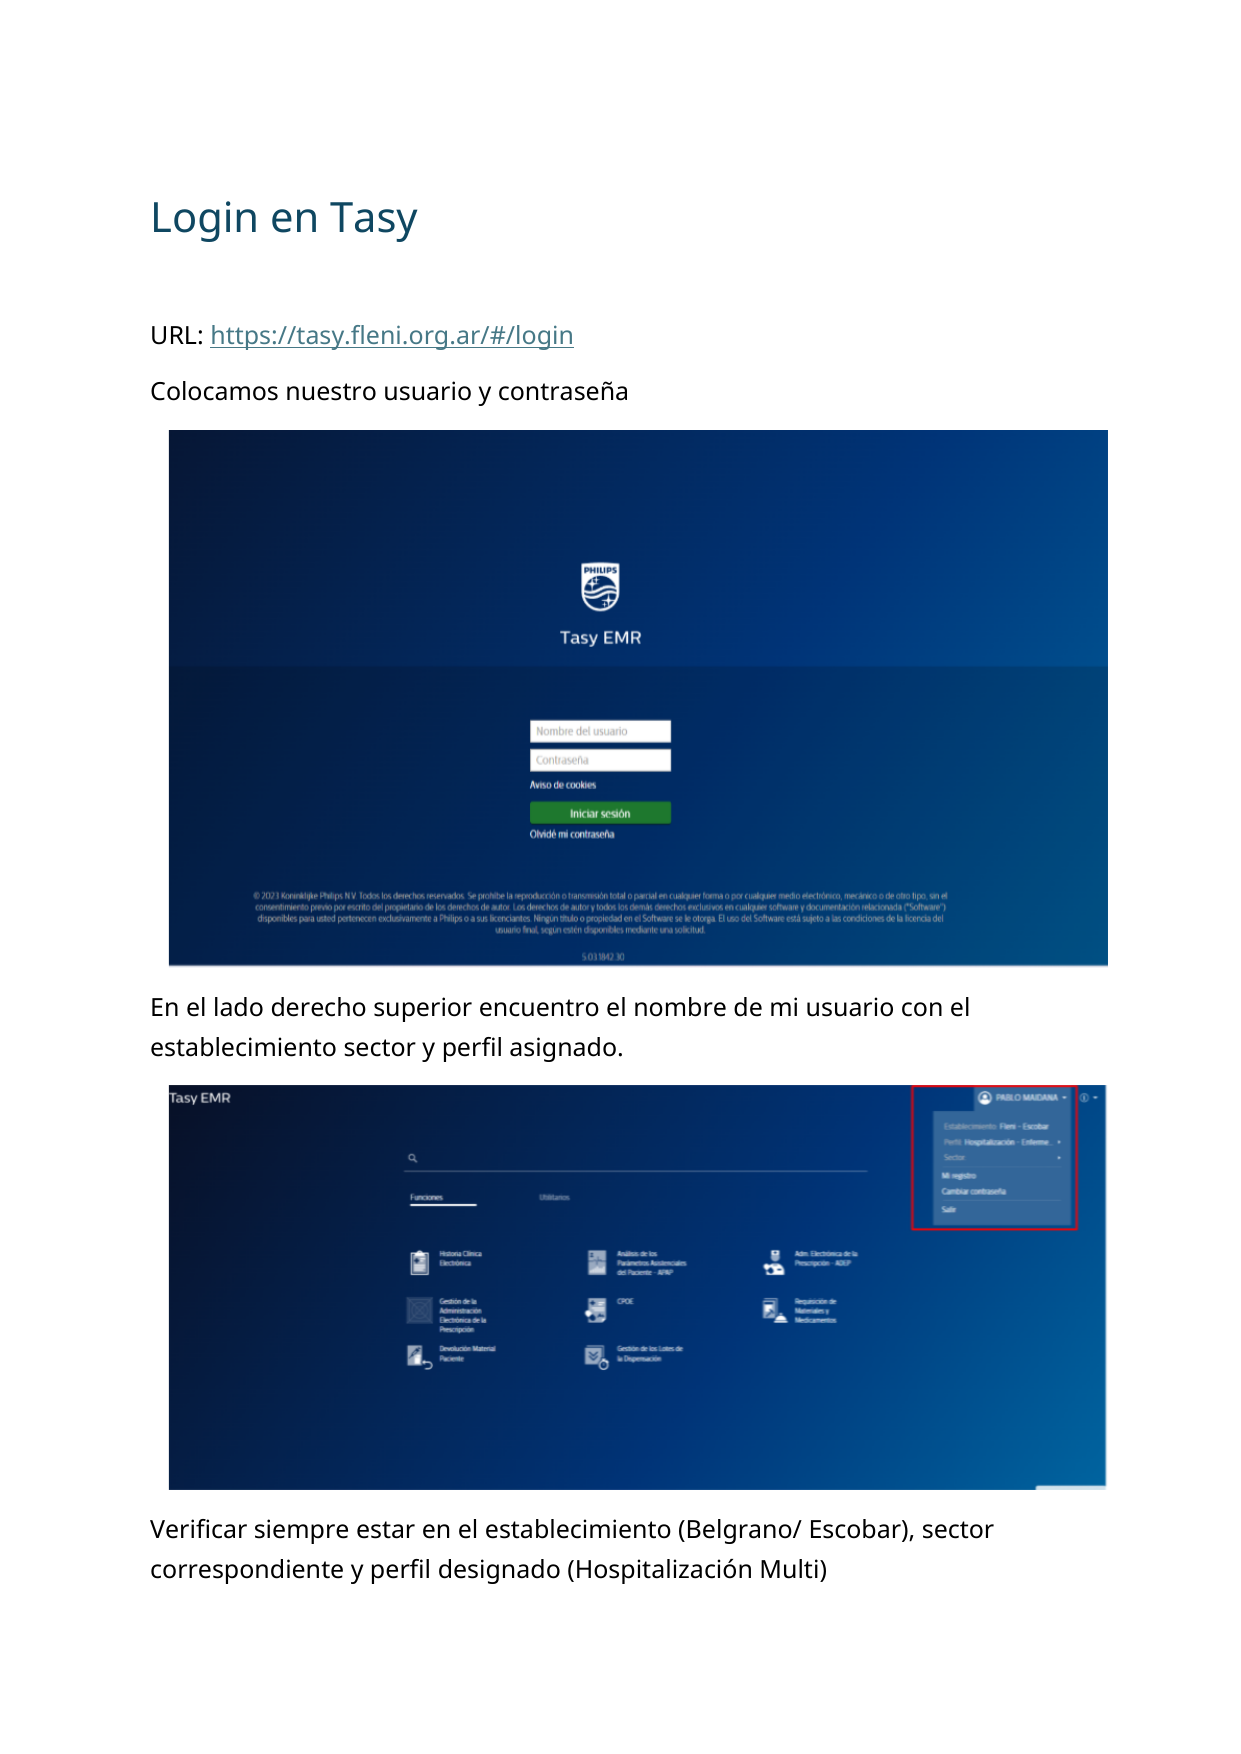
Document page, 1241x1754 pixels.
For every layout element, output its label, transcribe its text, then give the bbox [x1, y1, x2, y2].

text Verificar siempre estar en el establecimiento (Belgrano/ Escobar), sector correspondiente y perfil designado (Hospitalización Multi) [150, 1512, 1090, 1586]
subtitle Login en Tasy [150, 187, 1090, 244]
text URL: https://tasy.fleni.org.ar/#/login [150, 318, 1090, 352]
text En el lado derecho superior encuentro el nombre de mi usuario con el establecimiento sector y perfil asignado. [150, 990, 1090, 1063]
text Colocamos nuestro usuario y contraseña [150, 374, 1090, 408]
